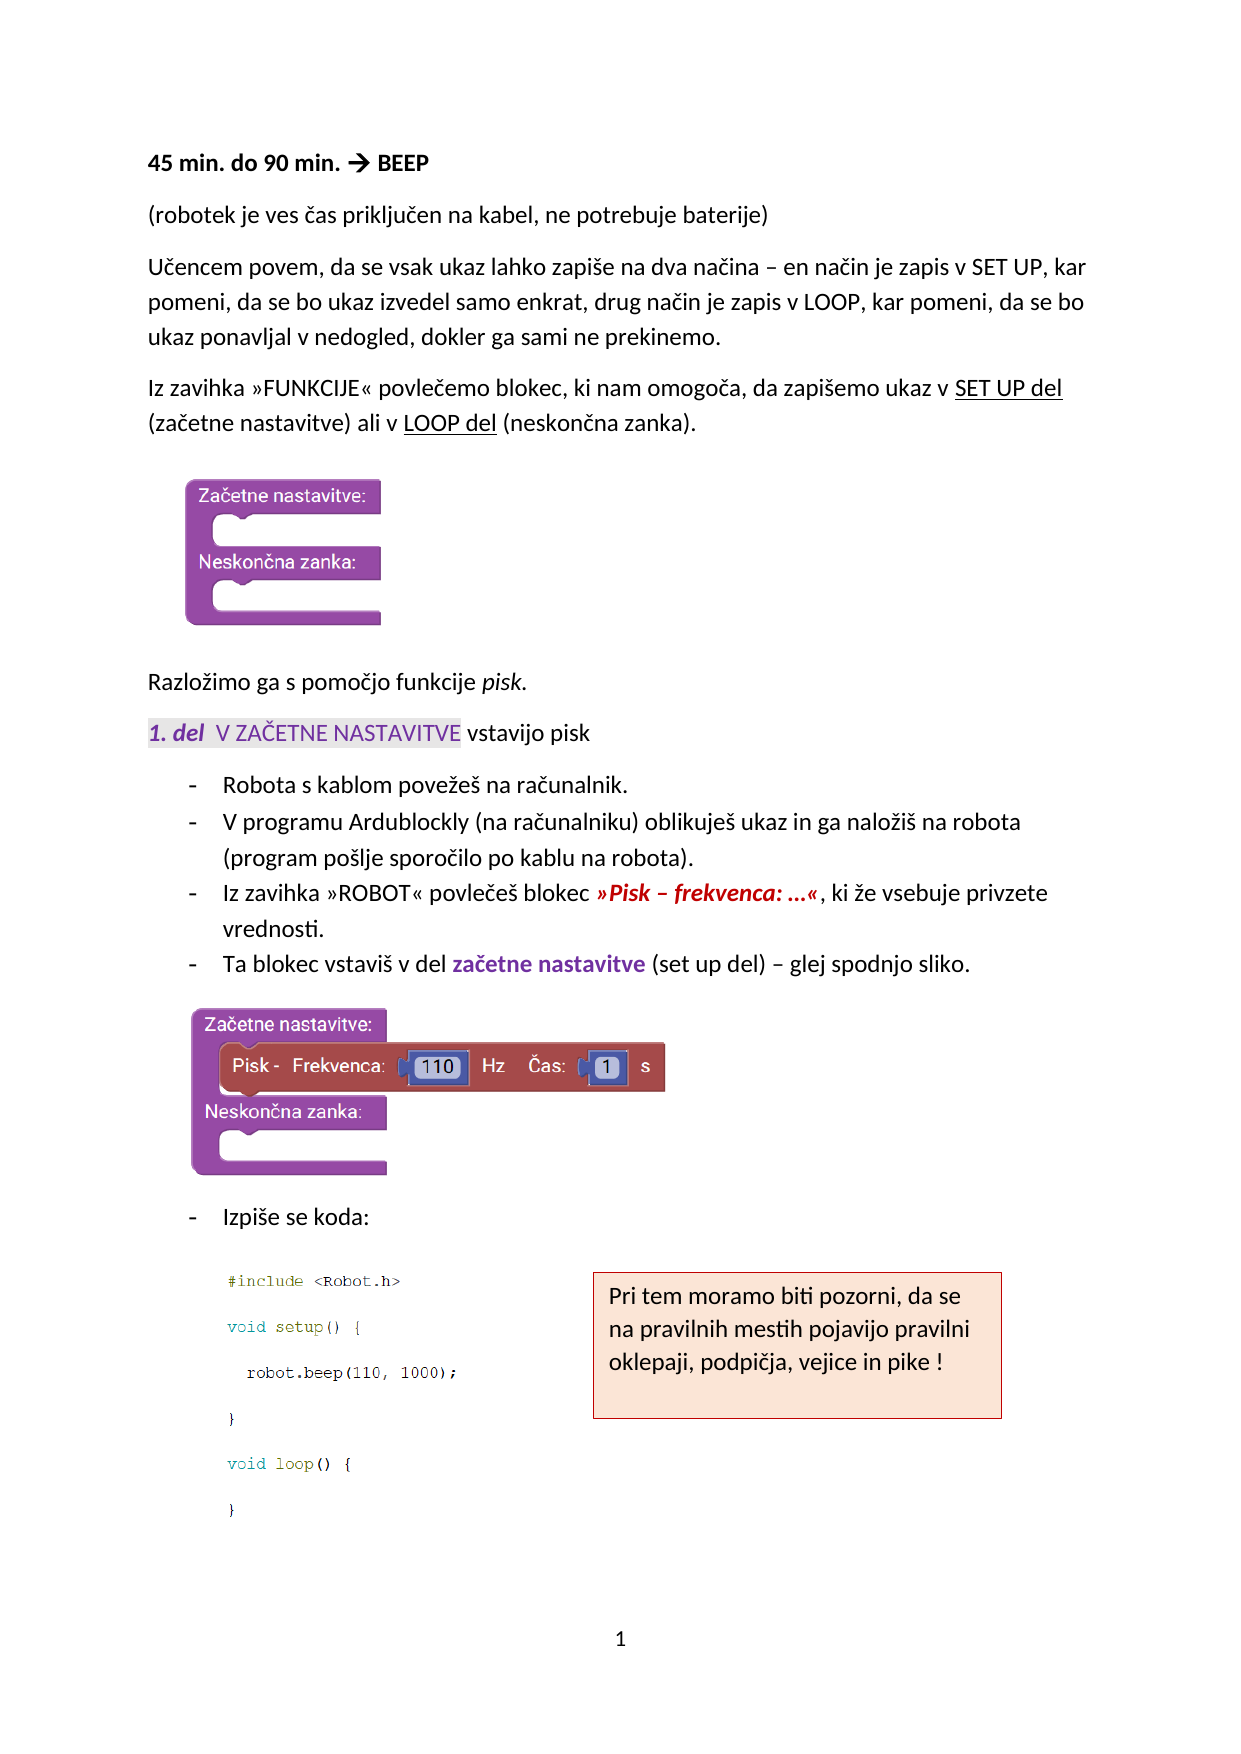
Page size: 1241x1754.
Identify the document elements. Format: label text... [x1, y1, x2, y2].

picture [185, 1001, 676, 1181]
list Iz zavihka »ROBOT« povlečeš blokec »Pisk – frekvenca: …«, ki že vsebuje privzete vrednosti. [185, 877, 1093, 944]
text 1. del V ZAČETNE NASTAVITVE vstavijo pisk [461, 718, 1093, 748]
text 45 min. do 90 min. BEEP [148, 148, 1093, 178]
text (robotek je ves čas priključen na kabel, ne potrebuje baterije) [148, 199, 1093, 230]
list Izpiše se koda: [185, 1201, 1093, 1233]
text Razložimo ga s pomočjo funkcije pisk. [148, 666, 1093, 696]
text Iz zavihka »FUNKCIJE« povlečemo blokec, ki nam omogoča, da zapišemo ukaz v SET UP del (začetne nastavitve) ali v LOOP del (neskončna zanka). [148, 373, 1093, 438]
list V programu Ardublockly (na računalniku) oblikuješ ukaz in ga naložiš na robota (program pošlje sporočilo po kablu na robota). [185, 806, 1093, 872]
list Robota s kablom povežeš na računalnik. [185, 769, 1093, 801]
picture [222, 1272, 466, 1523]
list Ta blokec vstaviš v del začetne nastavitve (set up del) – glej spodnjo sliko. [185, 948, 1093, 980]
picture [177, 464, 384, 632]
text Učencem povem, da se vsak ukaz lahko zapiše na dva načina – en način je zapis v SET UP, kar pomeni, da se bo ukaz izvedel samo enkrat, drug način je zapis v LOOP, kar pomeni, da se bo ukaz ponavljal v nedogled, dokler ga sami ne prekinemo. [148, 251, 1093, 351]
